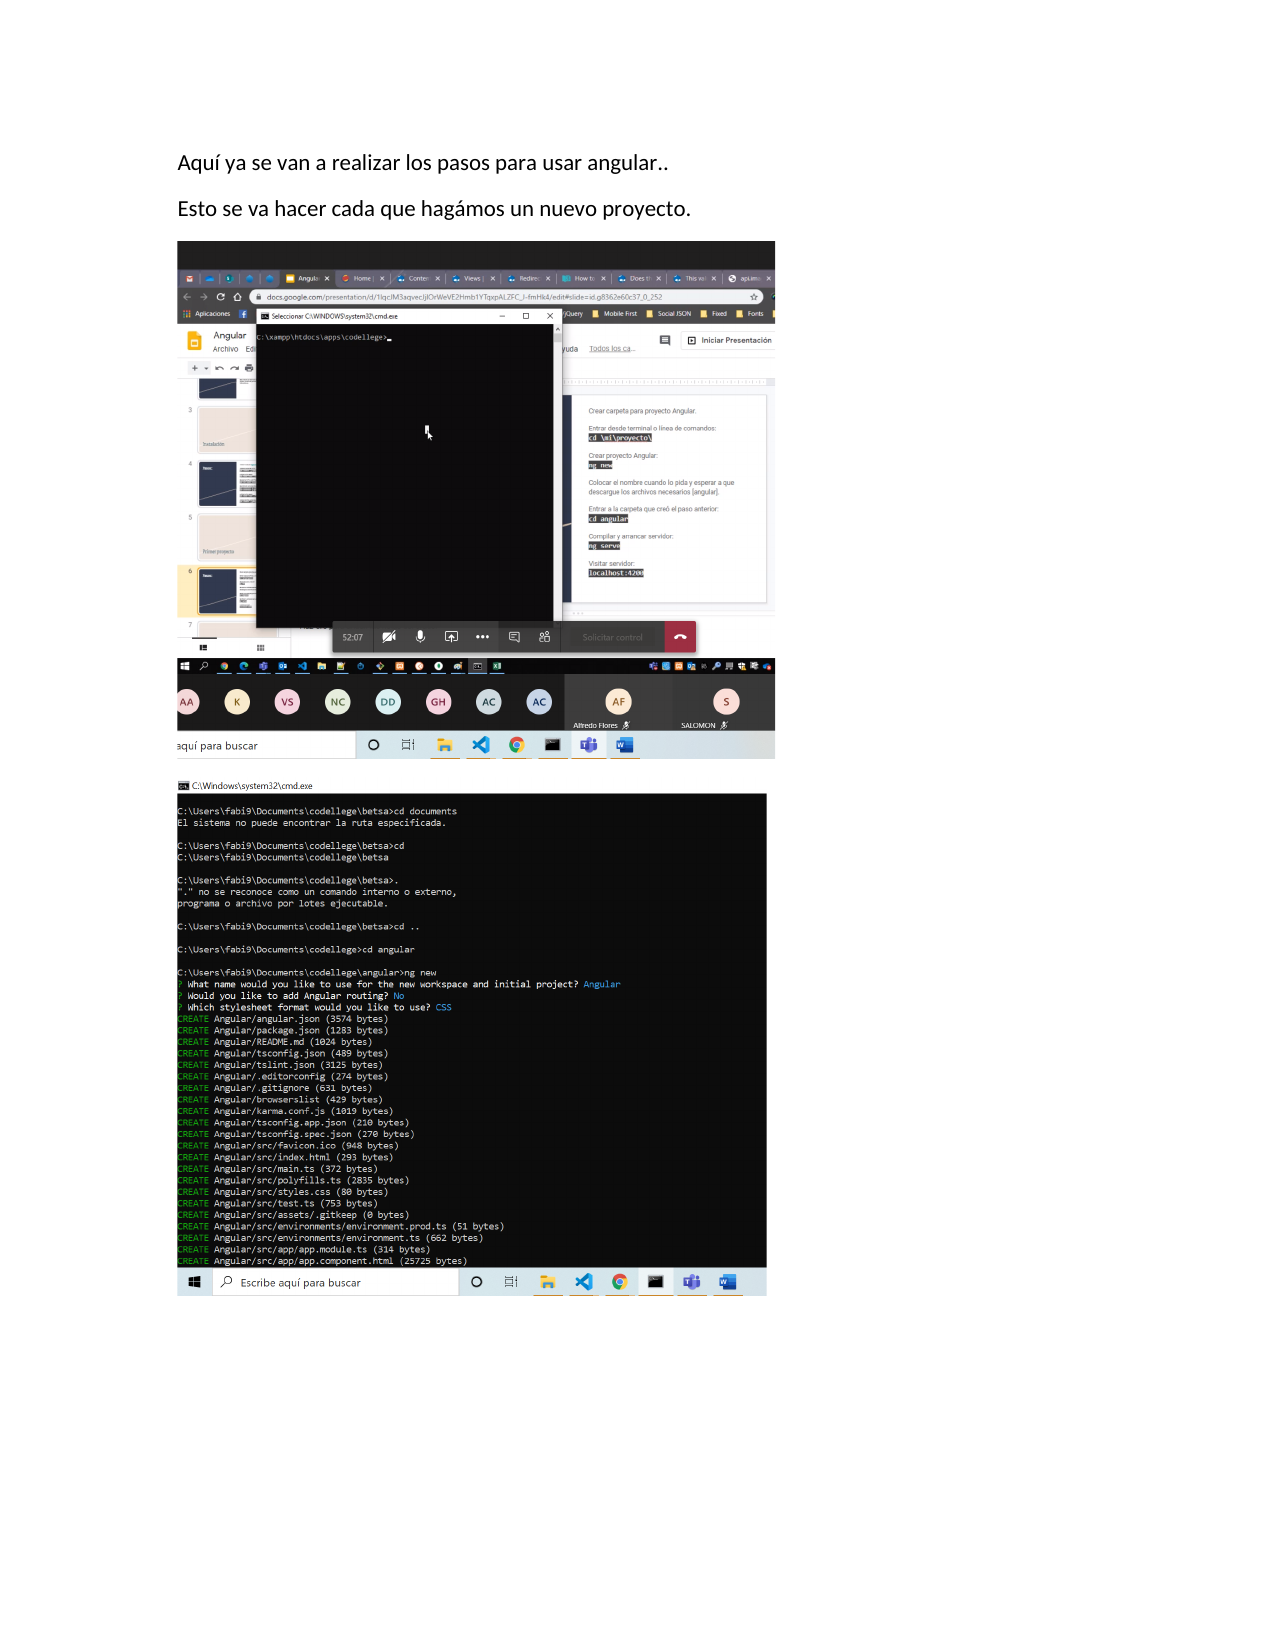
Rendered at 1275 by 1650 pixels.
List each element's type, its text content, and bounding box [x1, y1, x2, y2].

picture [177, 241, 776, 759]
text Aquí ya se van a realizar los pasos para usar angular.. [177, 148, 1098, 176]
text Esto se va hacer cada que hagámos un nuevo proyecto. [177, 194, 1098, 222]
picture [177, 777, 767, 1296]
